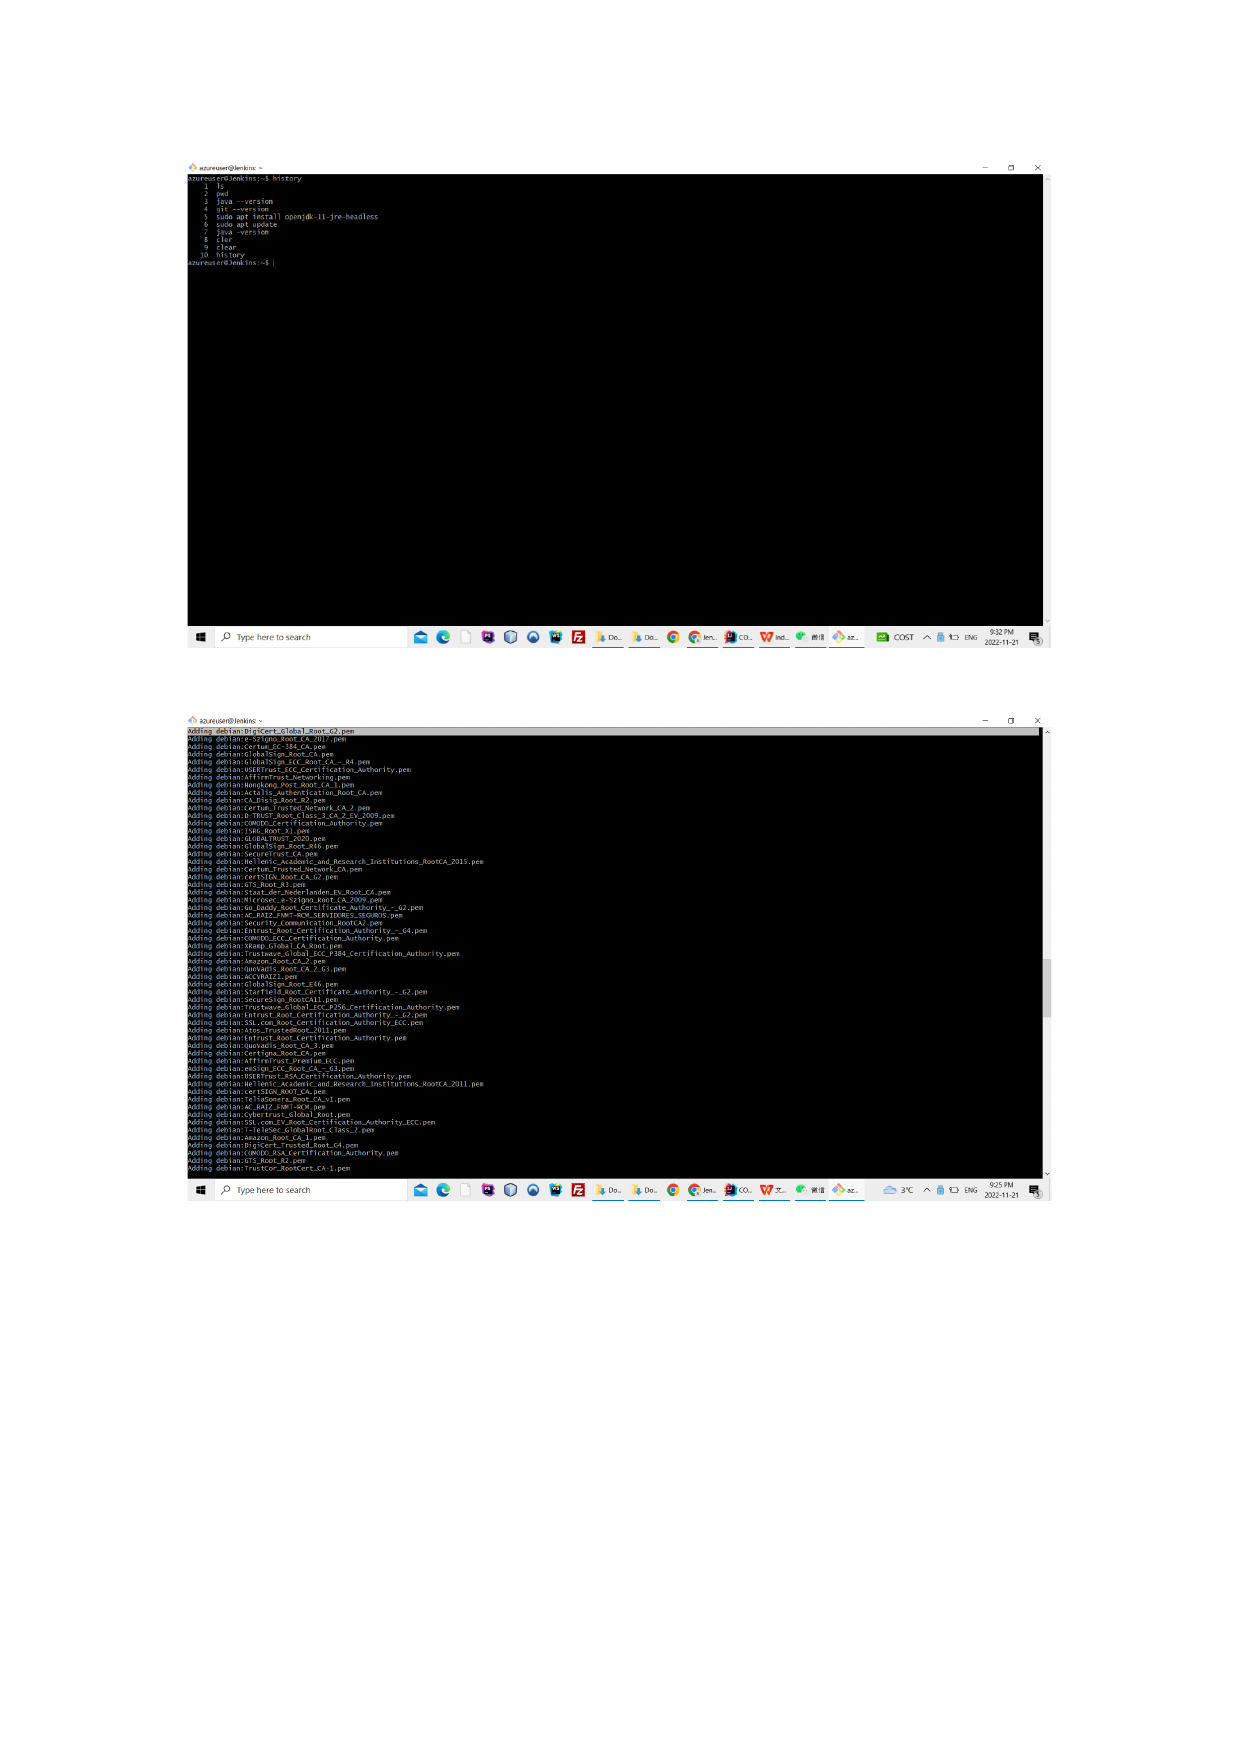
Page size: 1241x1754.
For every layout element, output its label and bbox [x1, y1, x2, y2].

picture [187, 714, 1052, 1201]
picture [187, 162, 1052, 648]
